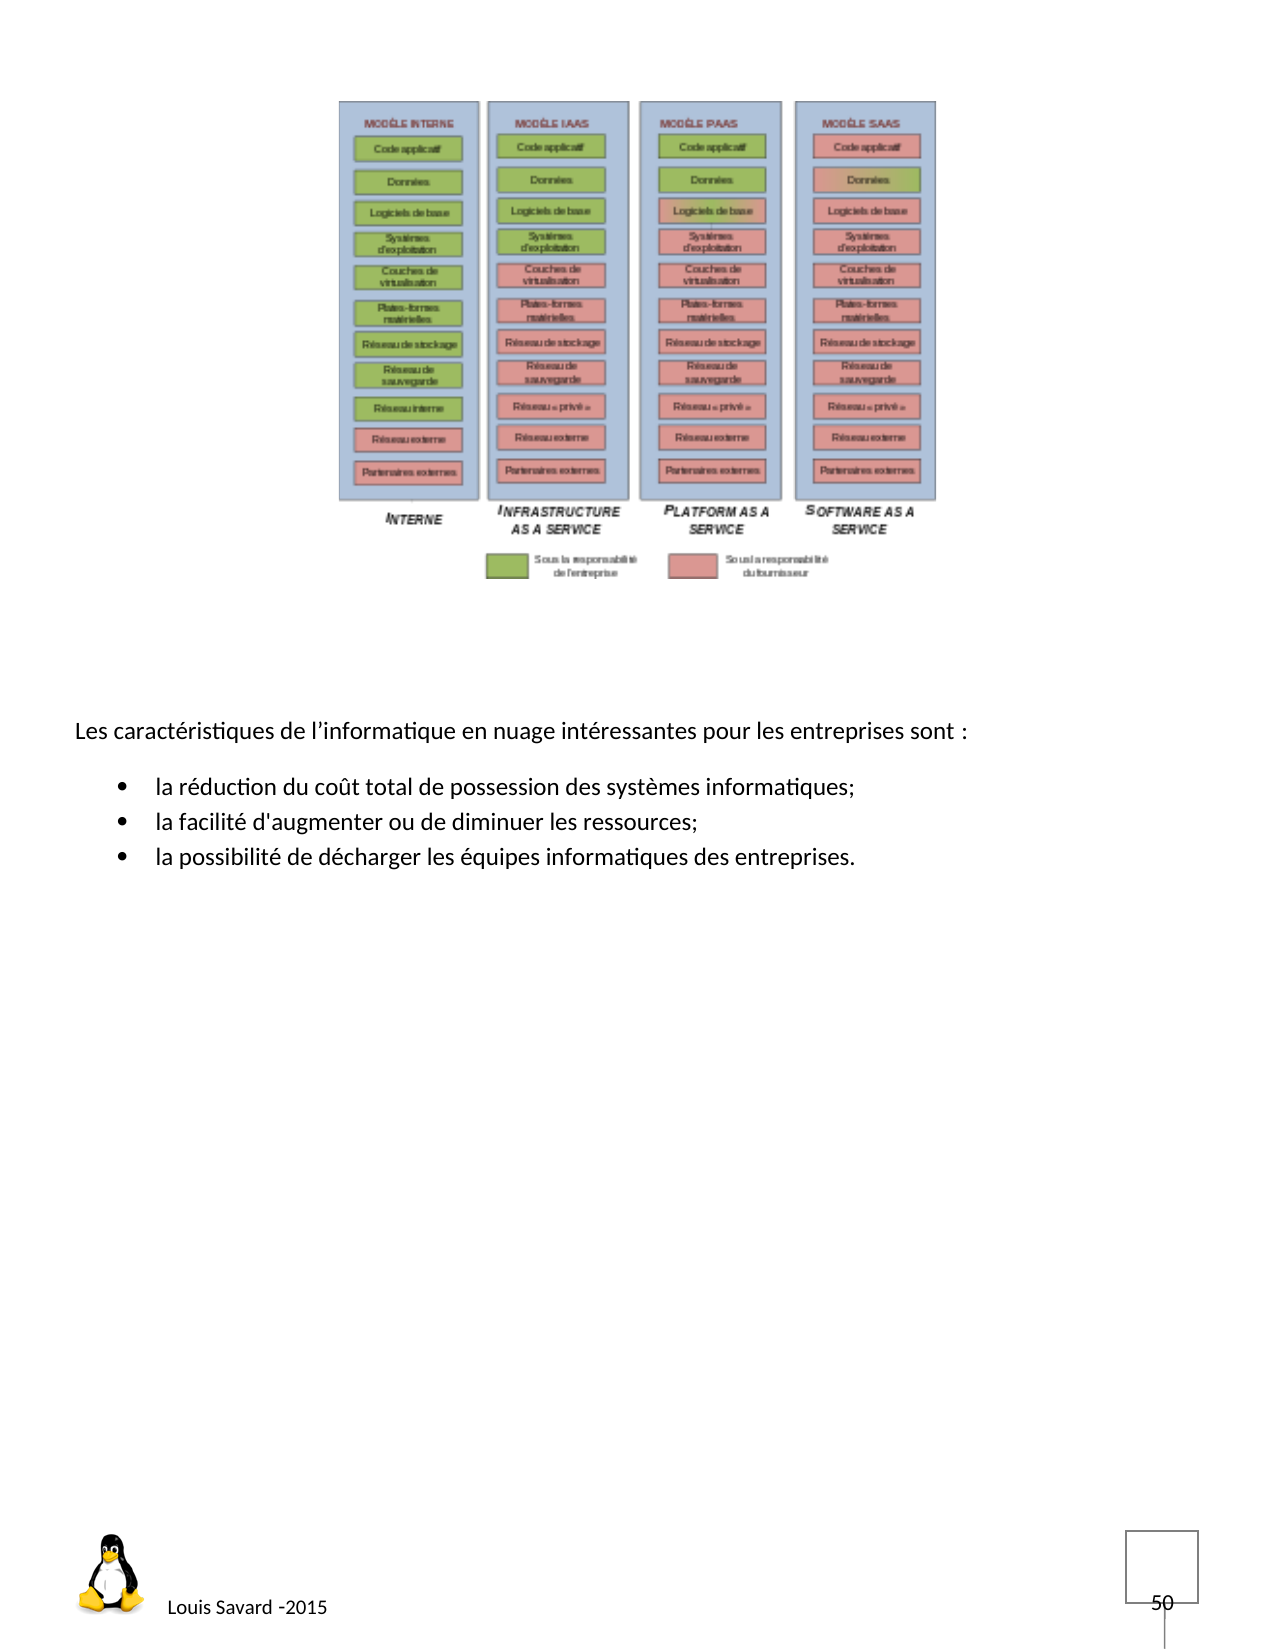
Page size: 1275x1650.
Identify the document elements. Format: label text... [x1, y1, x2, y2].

list la réduction du coût total de possession des systèmes informatiques; [118, 771, 1200, 801]
list la possibilité de décharger les équipes informatiques des entreprises. [118, 841, 1200, 871]
text Les caractéristiques de l’informatique en nuage intéressantes pour les entreprises sont : [75, 715, 1200, 745]
list la facilité d'augmenter ou de diminuer les ressources; [118, 806, 1200, 836]
picture [338, 101, 937, 579]
picture [75, 1530, 147, 1615]
